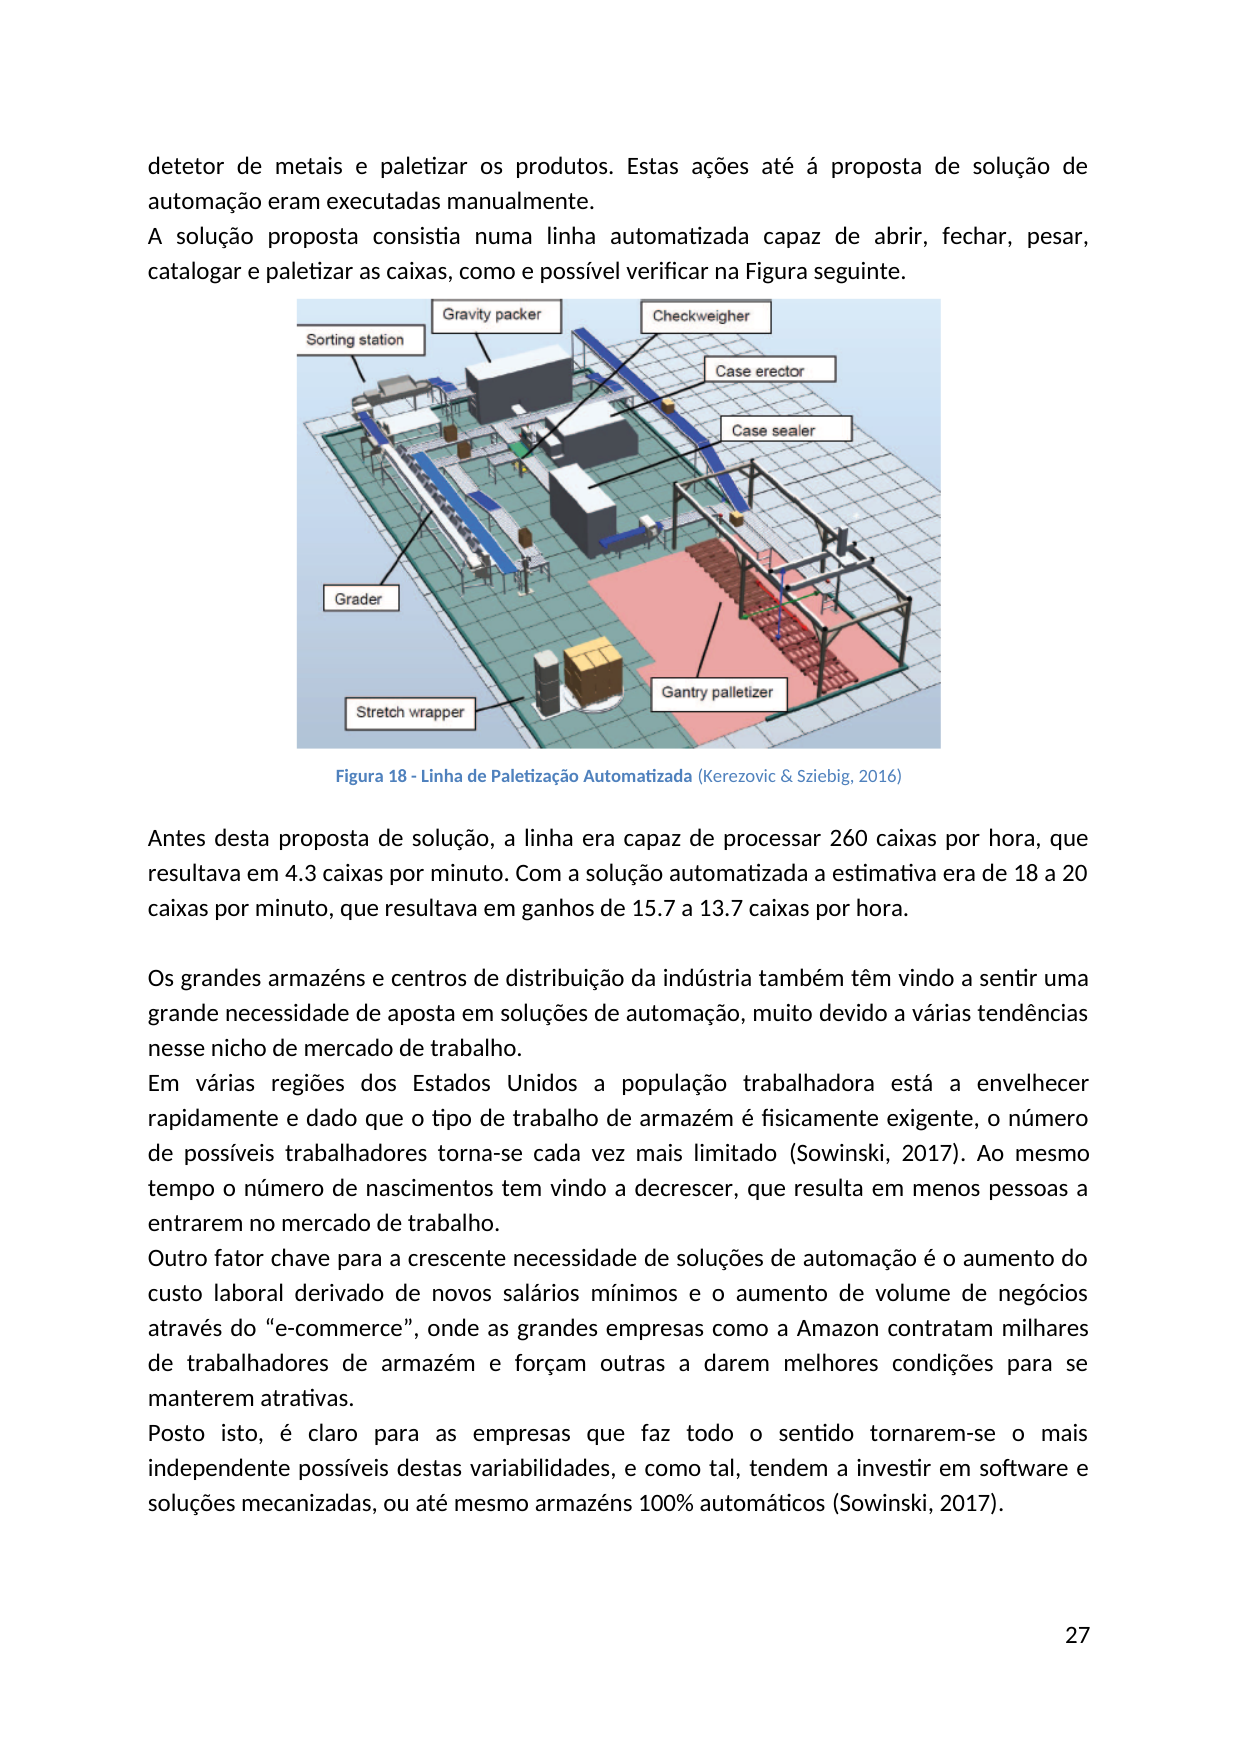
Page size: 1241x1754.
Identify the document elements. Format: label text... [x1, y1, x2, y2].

text Antes desta proposta de solução, a linha era capaz de processar 260 caixas por hora, que resultava em 4.3 caixas por minuto. Com a solução automatizada a estimativa era de 18 a 20 caixas por minuto, que resultava em ganhos de 15.7 a 13.7 caixas por hora. [148, 822, 1090, 923]
text Outro fator chave para a crescente necessidade de soluções de automação é o aumento do custo laboral derivado de novos salários mínimos e o aumento de volume de negócios através do “e-commerce”, onde as grandes empresas como a Amazon contratam milhares de trabalhadores de armazém e forçam outras a darem melhores condições para se manterem atrativas. [148, 1242, 1090, 1413]
text Posto isto, é claro para as empresas que faz todo o sentido tornarem-se o mais independente possíveis destas variabilidades, e como tal, tendem a investir em software e soluções mecanizadas, ou até mesmo armazéns 100% automáticos (Sowinski, 2017). [148, 1417, 1090, 1518]
text A solução proposta consistia numa linha automatizada capaz de abrir, fechar, pesar, catalogar e paletizar as caixas, como e possível verificar na Figura seguinte. [148, 220, 1090, 286]
picture [287, 290, 951, 760]
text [148, 150, 1090, 216]
text Os grandes armazéns e centros de distribuição da indústria também têm vindo a sentir uma grande necessidade de aposta em soluções de automação, muito devido a várias tendências nesse nicho de mercado de trabalho. [148, 962, 1090, 1063]
text Em várias regiões dos Estados Unidos a população trabalhadora está a envelhecer rapidamente e dado que o tipo de trabalho de armazém é fisicamente exigente, o número de possíveis trabalhadores torna-se cada vez mais limitado (Sowinski, 2017). Ao mesmo tempo o número de nascimentos tem vindo a decrescer, que resulta em menos pessoas a entrarem no mercado de trabalho. [148, 1067, 1090, 1238]
